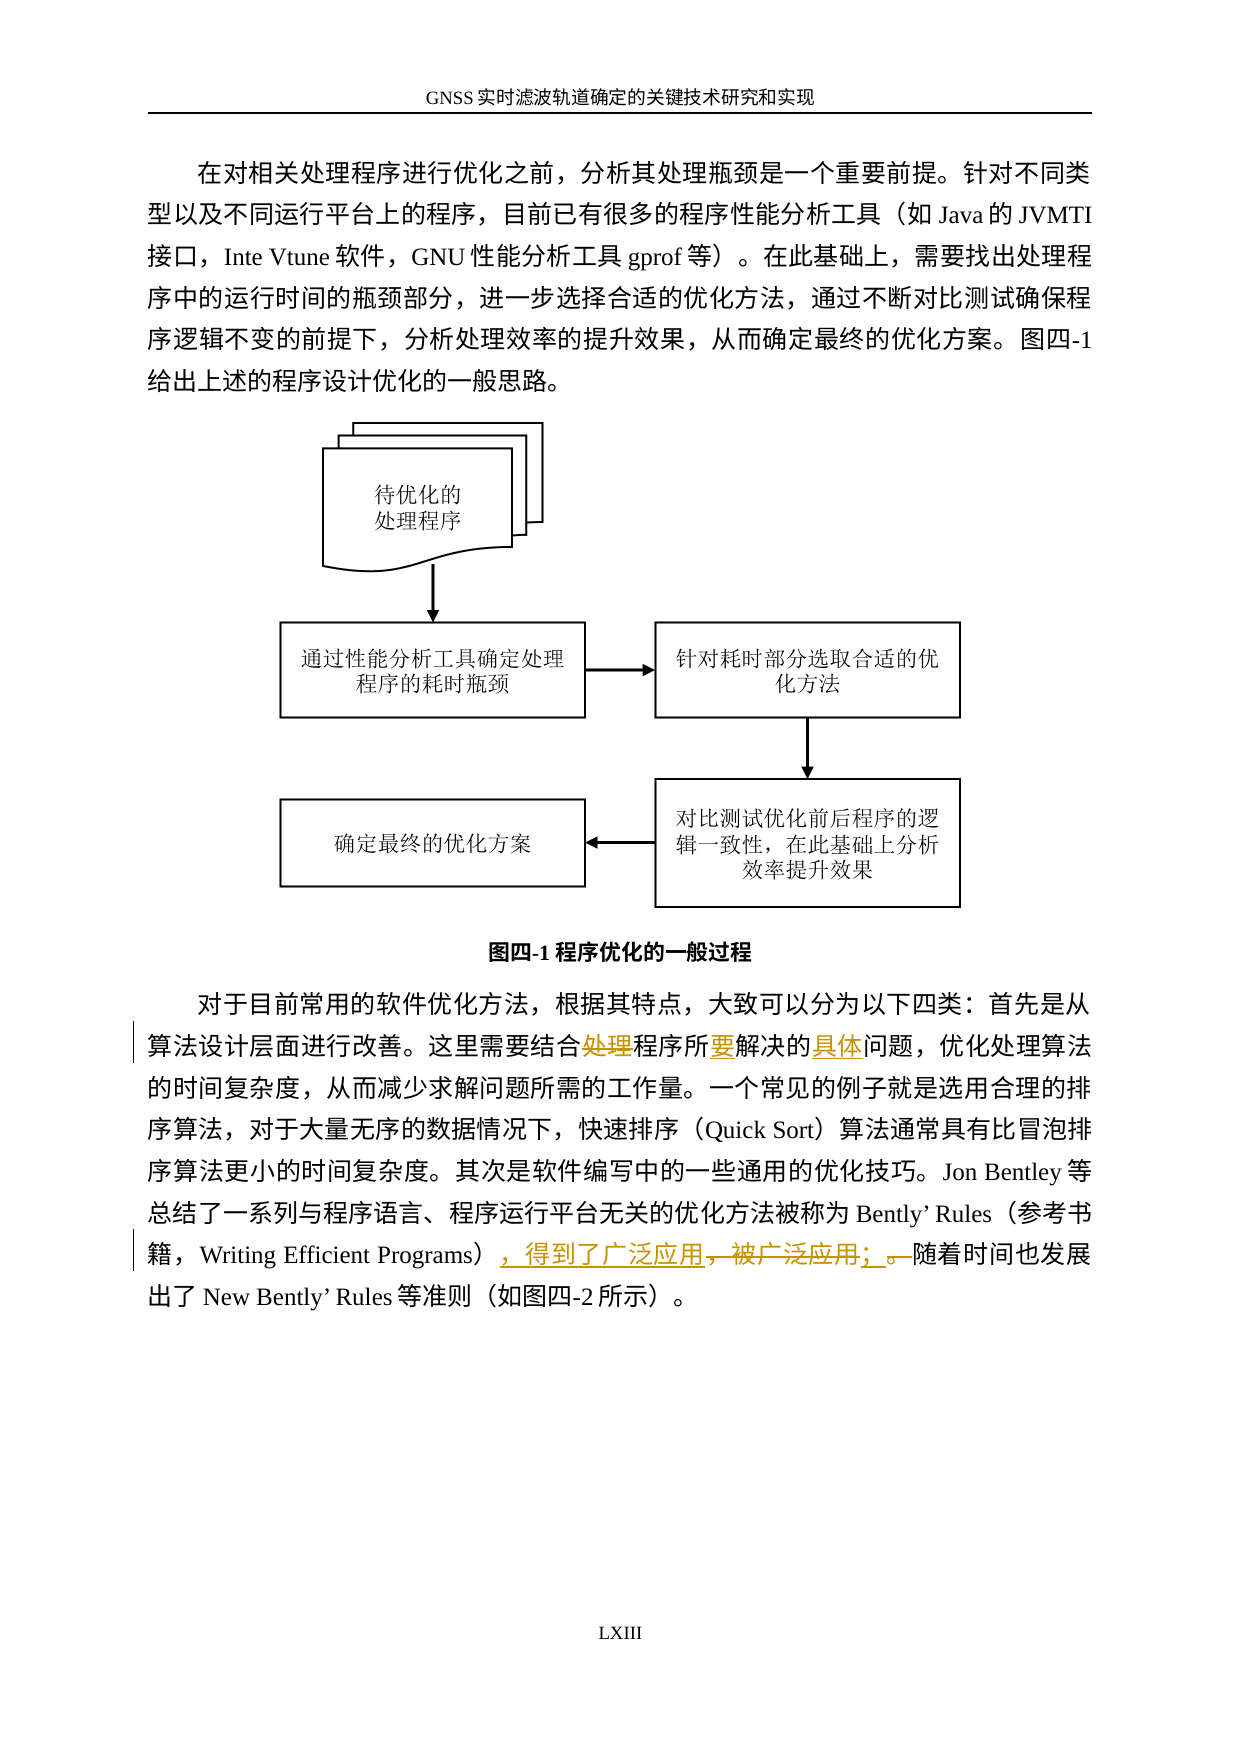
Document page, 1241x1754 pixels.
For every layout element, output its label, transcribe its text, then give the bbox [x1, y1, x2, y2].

text 对于目前常用的软件优化方法，根据其特点，大致可以分为以下四类：首先是从算法设计层面进行改善。这里需要结合程序所解决的问题，优化处理算法的时间复杂度，从而减少求解问题所需的工作量。一个常见的例子就是选用合理的排序算法，对于大量无序的数据情况下，快速排序（Quick Sort）算法通常具有比冒泡排序算法更小的时间复杂度。其次是软件编写中的一些通用的优化技巧。Jon Bentley等总结了一系列与程序语言、程序运行平台无关的优化方法被称为Bently’ Rules（参考书籍，Writing Efficient Programs）随着时间也发展出了New Bently’ Rules等准则（如图4-2所示）。 [148, 979, 1092, 1313]
picture [272, 410, 969, 923]
text 程序优化的一般过程 [148, 935, 1092, 967]
text 在对相关处理程序进行优化之前，分析其处理瓶颈是一个重要前提。针对不同类型以及不同运行平台上的程序，目前已有很多的程序性能分析工具（如Java的JVMTI接口，Inte Vtune软件，GNU性能分析工具gprof等）。在此基础上，需要找出处理程序中的运行时间的瓶颈部分，进一步选择合适的优化方法，通过不断对比测试确保程序逻辑不变的前提下，分析处理效率的提升效果，从而确定最终的优化方案。图4-1给出上述的程序设计优化的一般思路。 [148, 148, 1092, 398]
